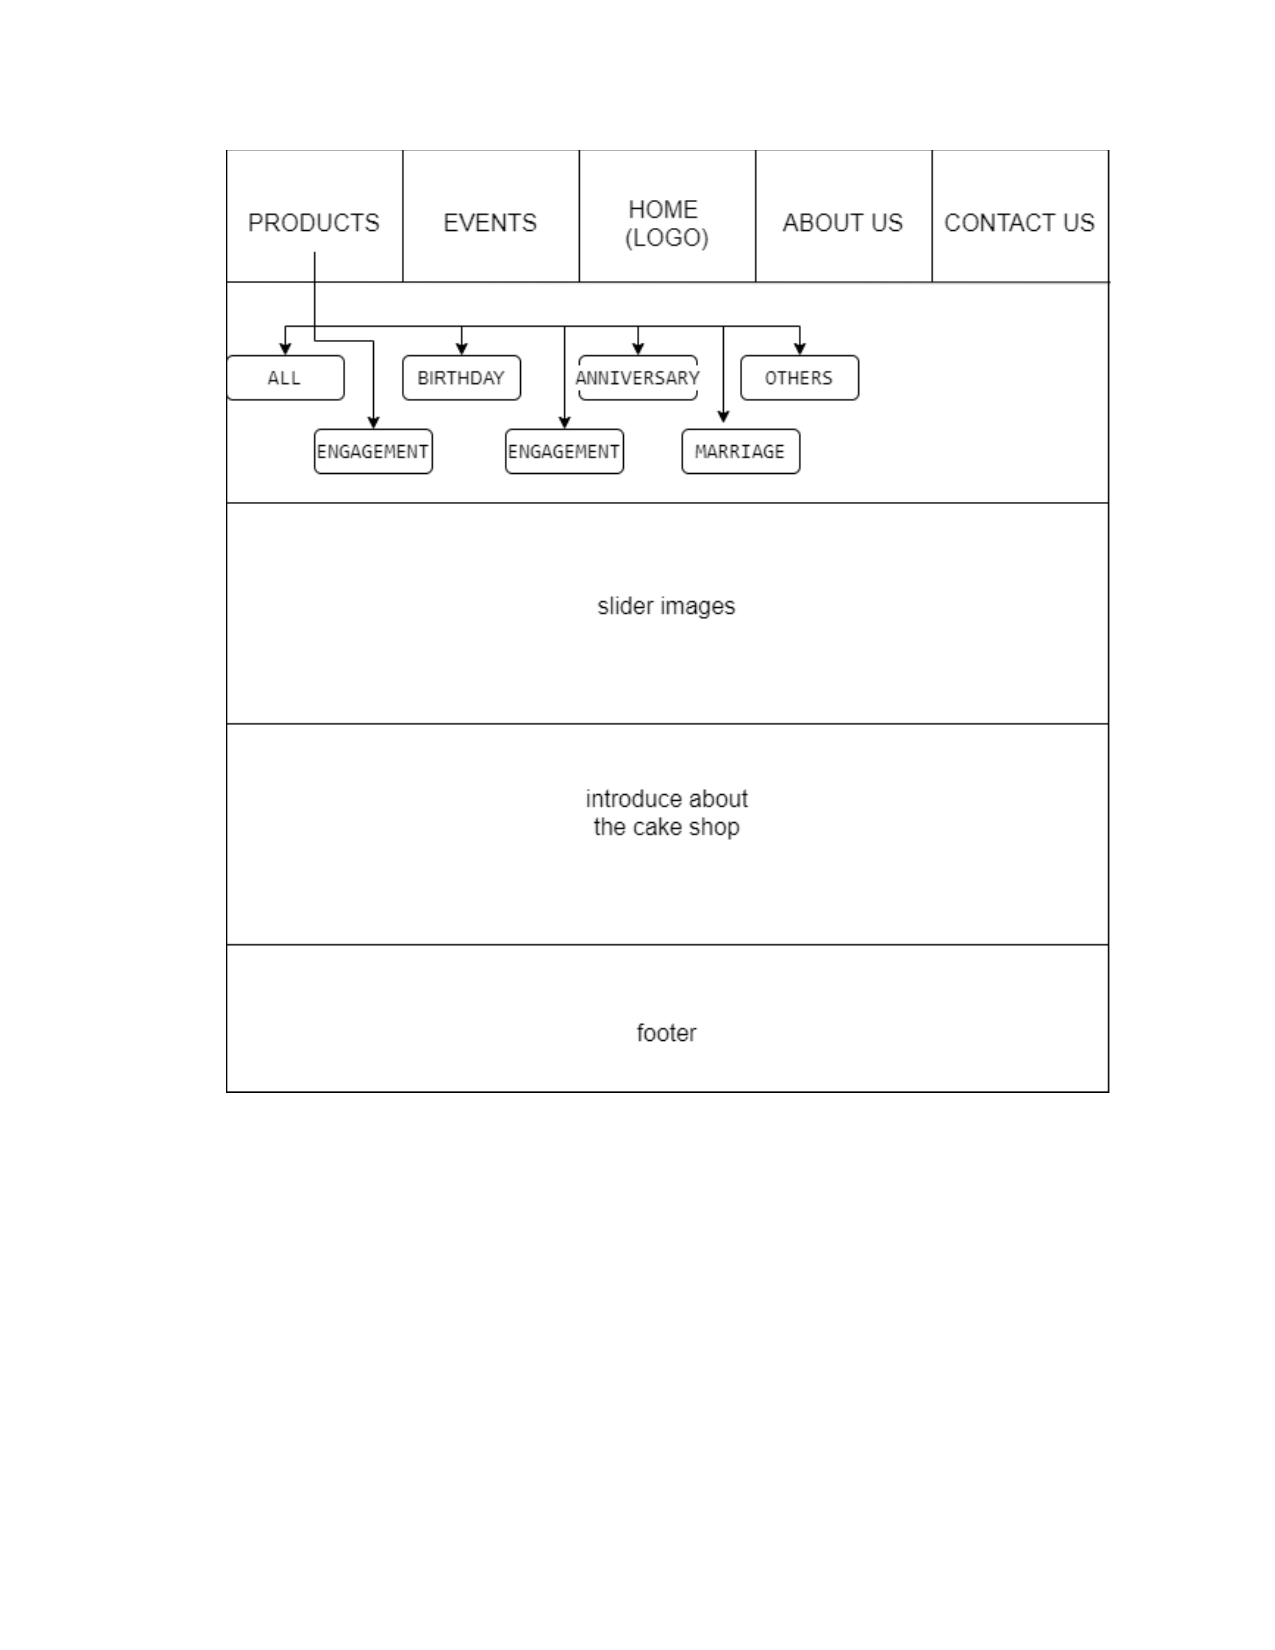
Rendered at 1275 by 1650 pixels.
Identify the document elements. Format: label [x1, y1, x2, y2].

picture [226, 150, 1114, 1093]
